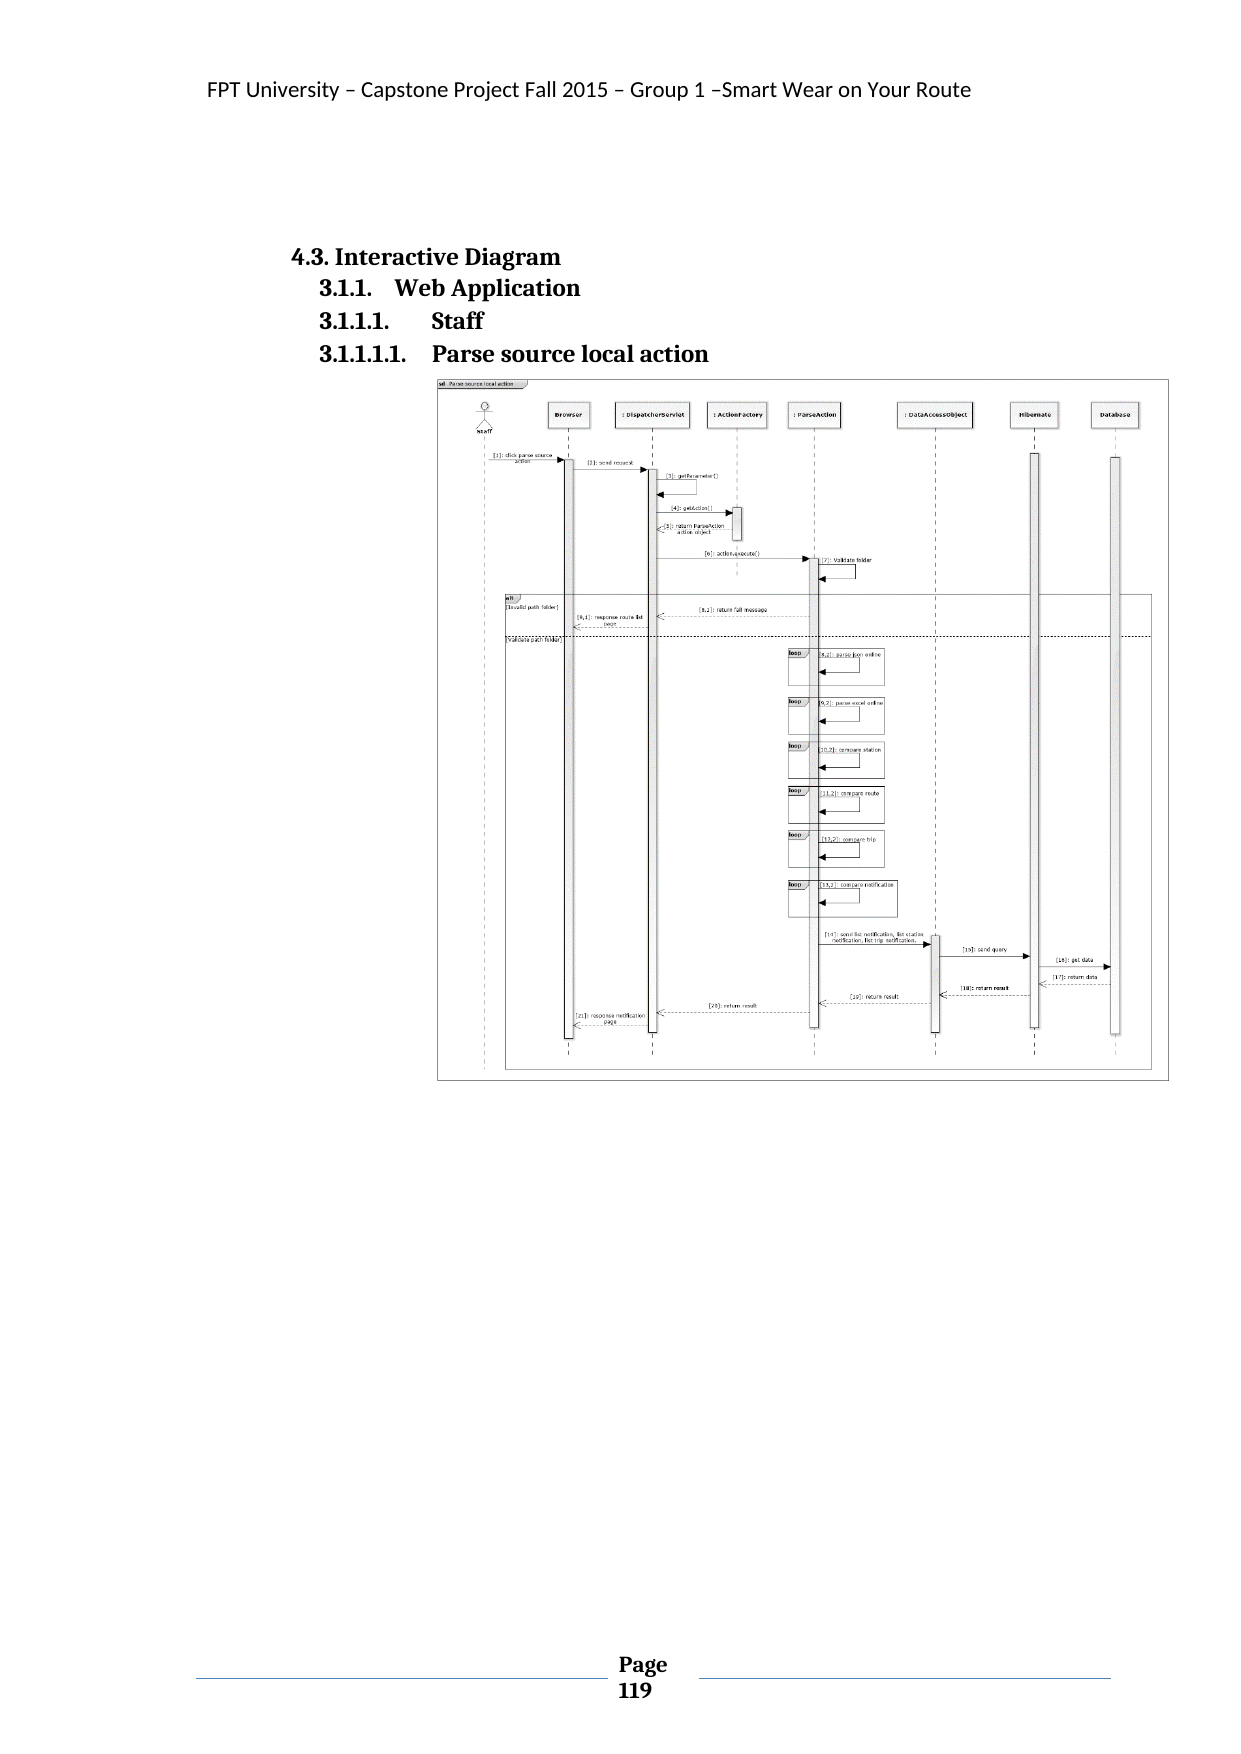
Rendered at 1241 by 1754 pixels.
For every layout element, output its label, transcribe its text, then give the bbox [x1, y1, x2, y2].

subtitle Web Application [319, 274, 1122, 303]
picture [431, 373, 1175, 1087]
subtitle Staff [319, 307, 1122, 336]
subtitle 4.3. Interactive Diagram [291, 243, 1122, 272]
